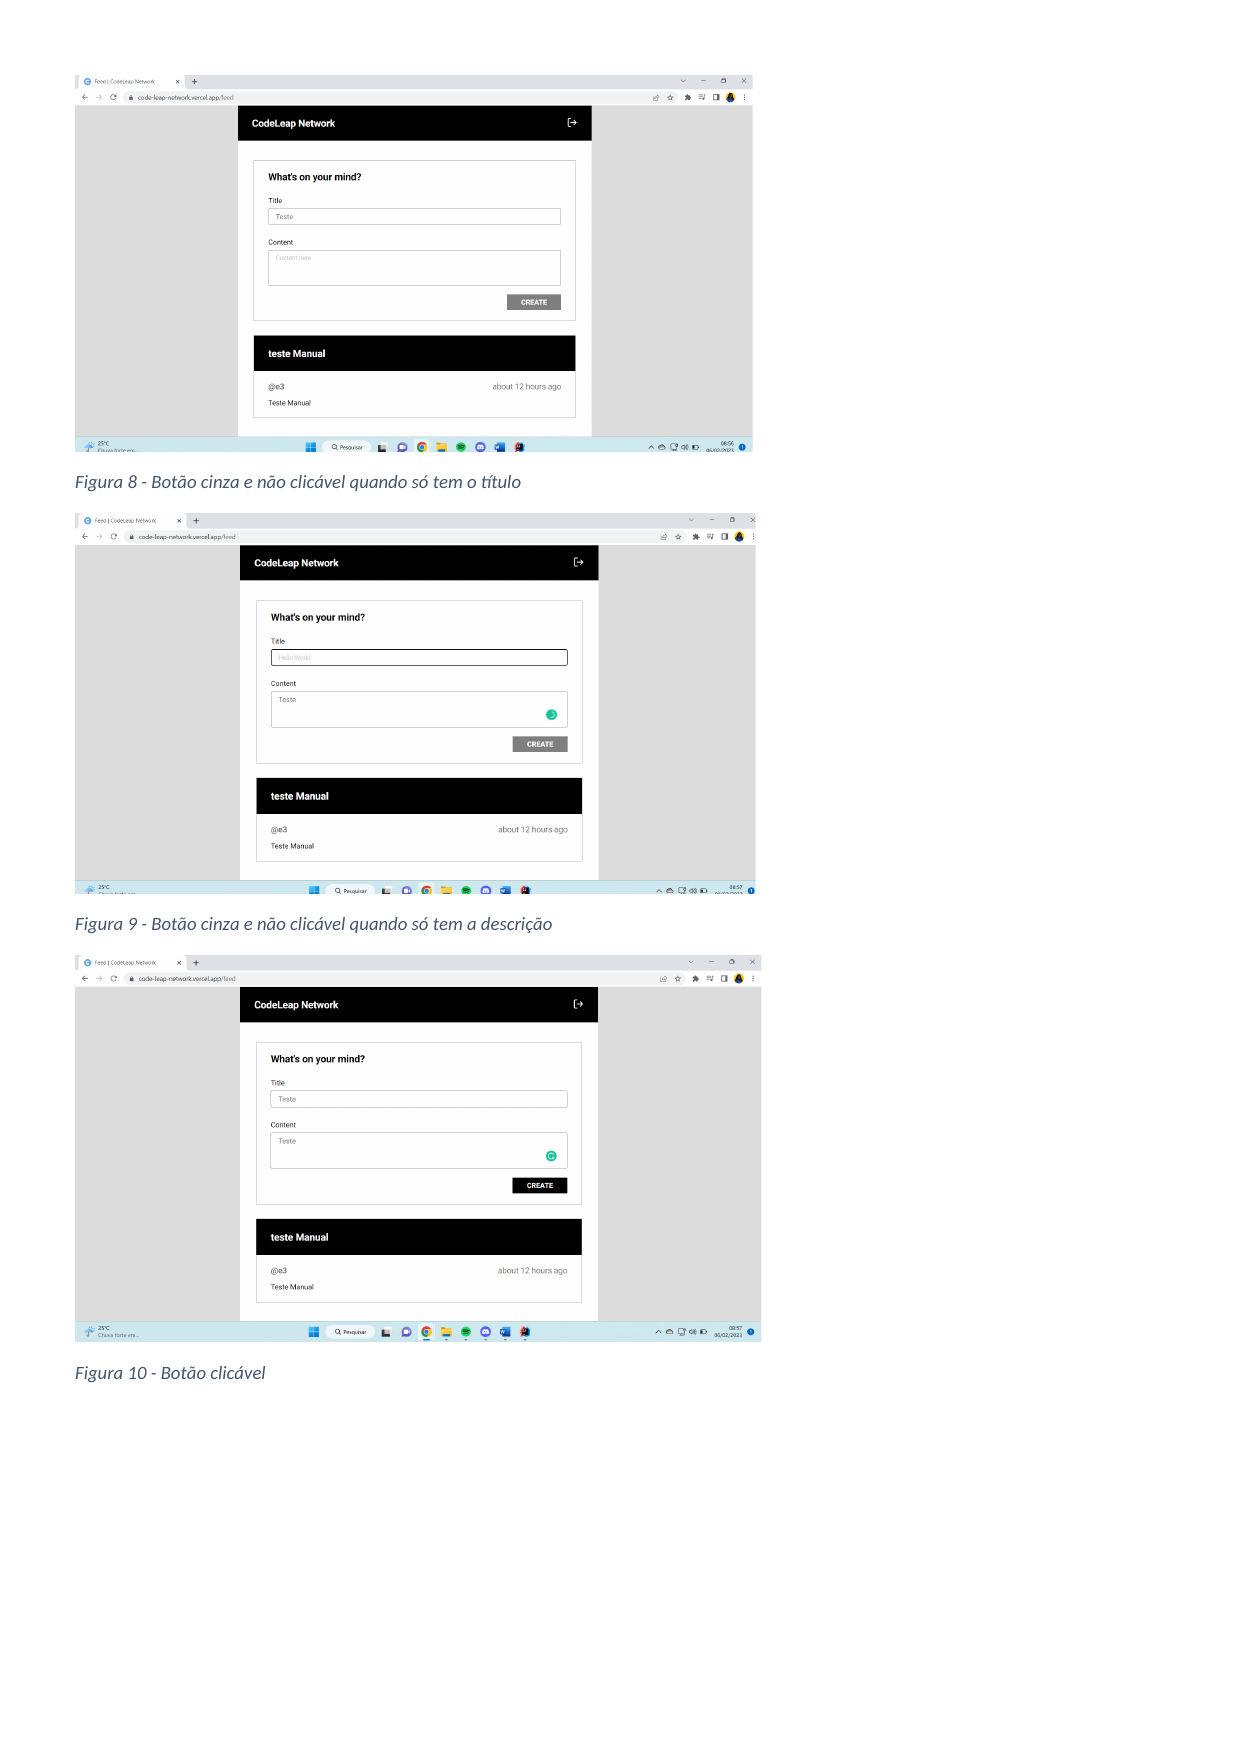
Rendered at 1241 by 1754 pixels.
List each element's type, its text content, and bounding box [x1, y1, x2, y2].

text Figura 10 - Botão clicável [75, 1361, 1165, 1384]
picture [75, 75, 753, 452]
picture [75, 513, 756, 894]
picture [75, 955, 762, 1342]
text Figura 9 - Botão cinza e não clicável quando só tem a descrição [75, 912, 1165, 935]
text Figura 8 - Botão cinza e não clicável quando só tem o título [75, 470, 1165, 493]
